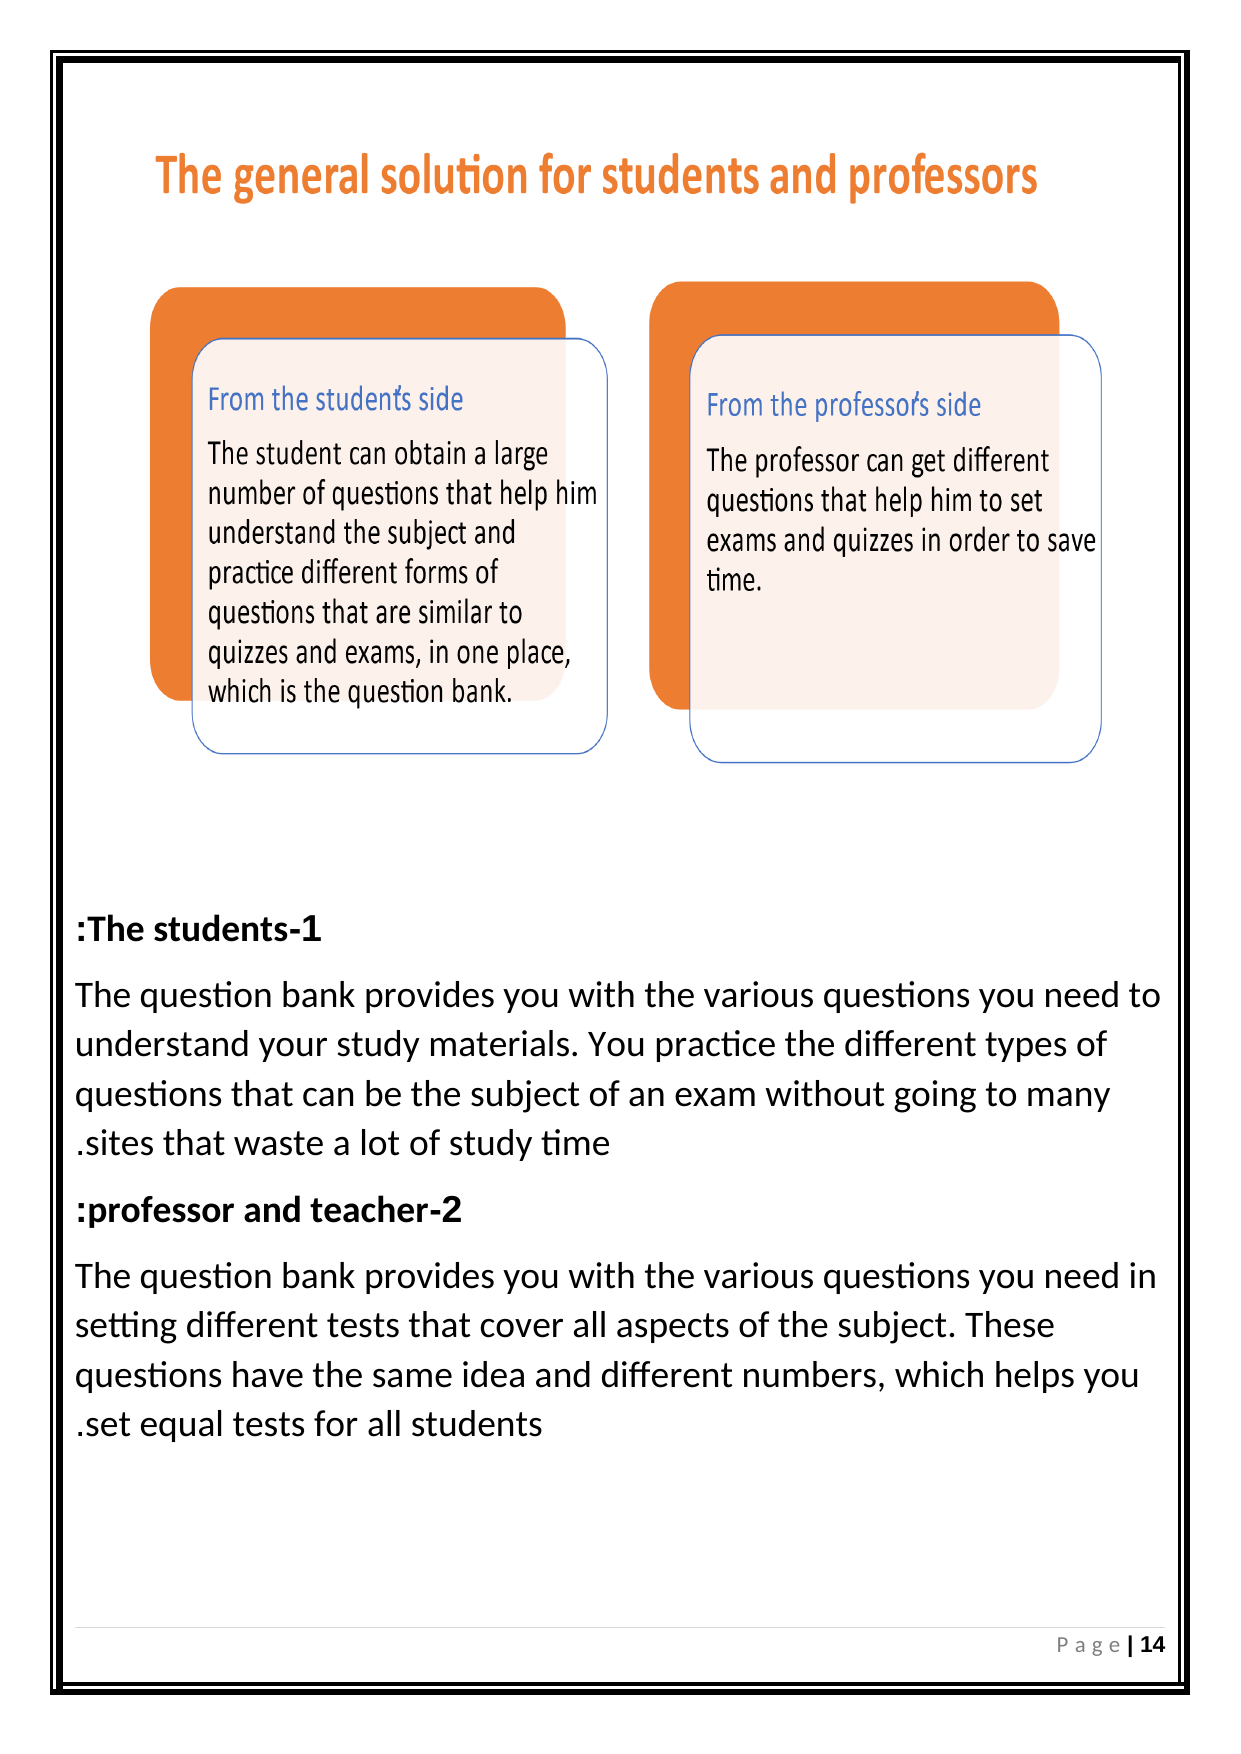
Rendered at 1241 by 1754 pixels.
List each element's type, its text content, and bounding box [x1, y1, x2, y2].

text 2-professor and teacher: [75, 1186, 1165, 1231]
text The question bank provides you with the various questions you need in setting different tests that cover all aspects of the subject. These questions have the same idea and different numbers, which helps you set equal tests for all students. [75, 1252, 1165, 1446]
picture [74, 75, 1139, 886]
text 1-The students: [75, 905, 1165, 951]
text The question bank provides you with the various questions you need to understand your study materials. You practice the different types of questions that can be the subject of an exam without going to many sites that waste a lot of study time. [75, 971, 1165, 1165]
